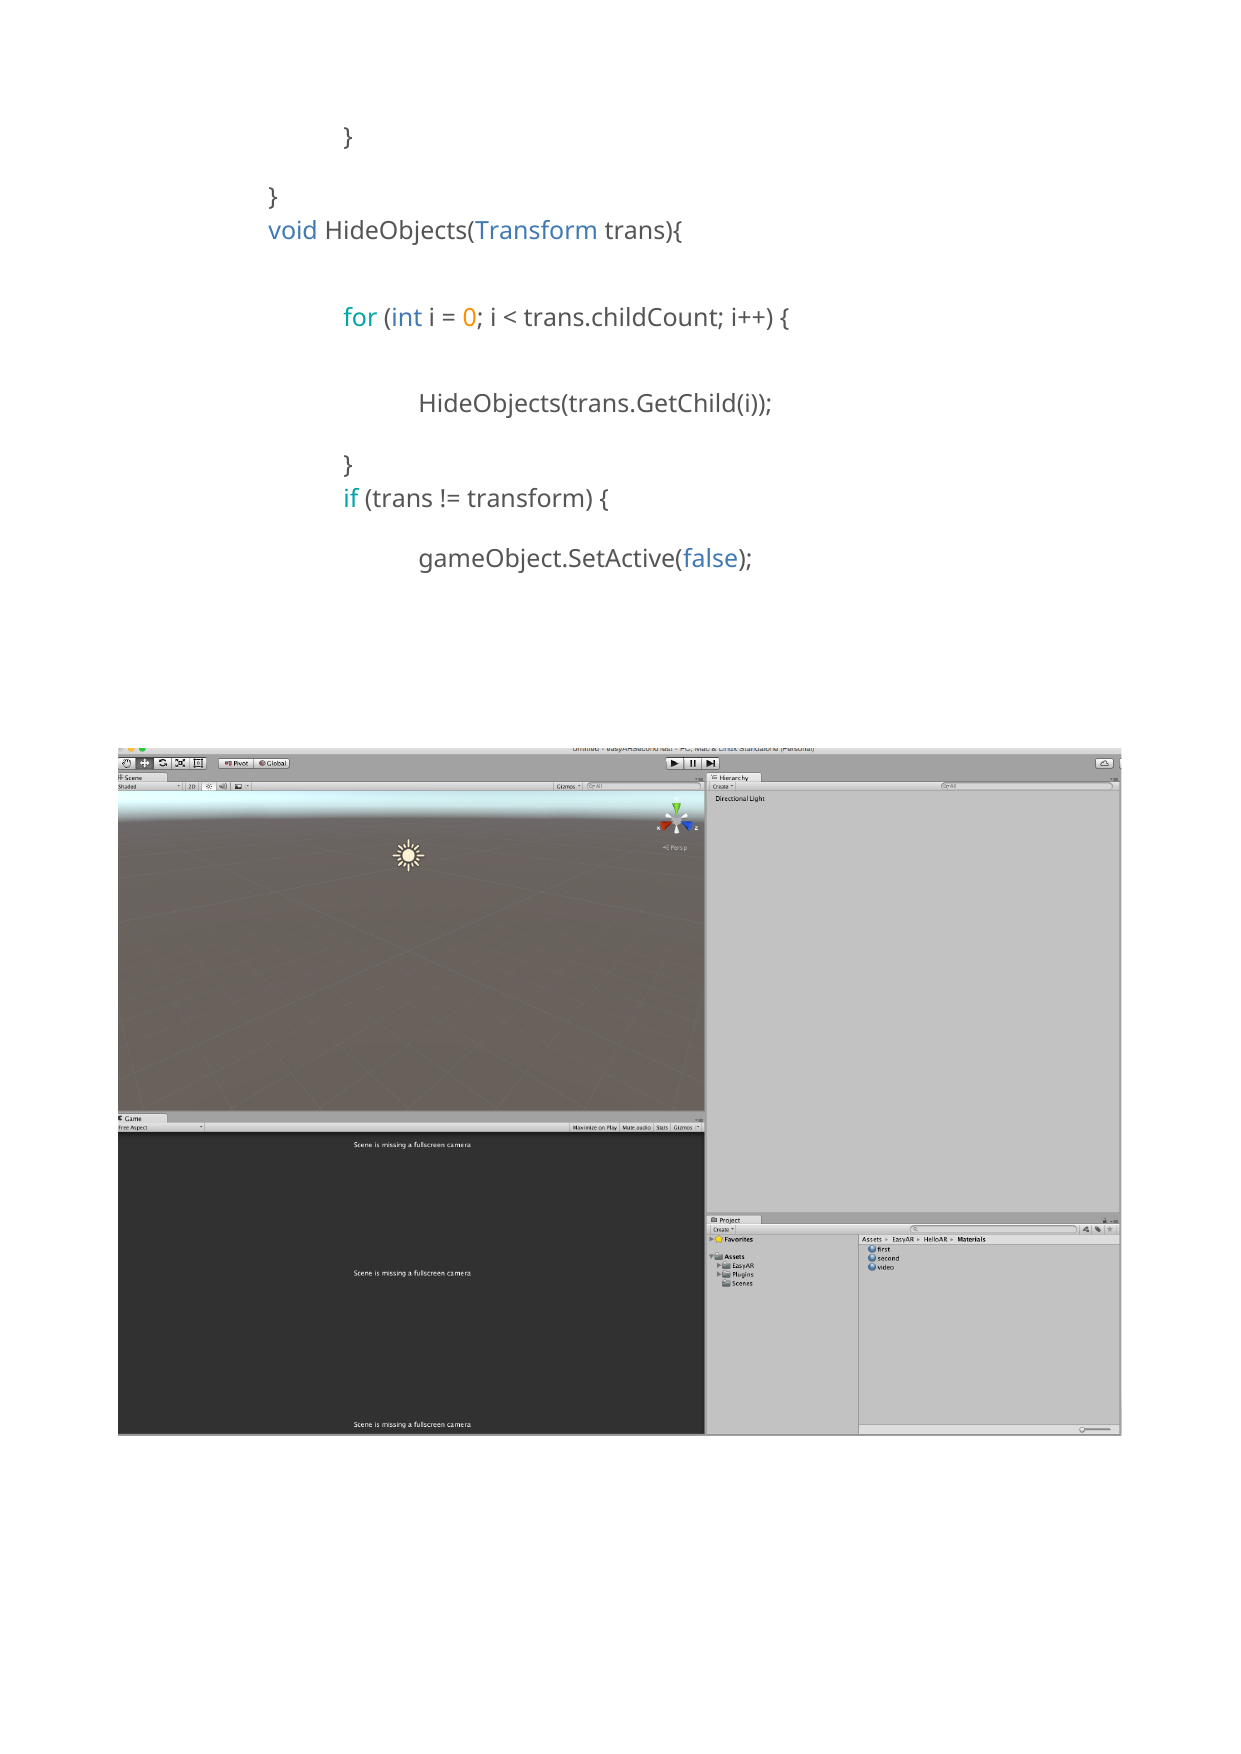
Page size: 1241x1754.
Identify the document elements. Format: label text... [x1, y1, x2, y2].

text HideObjects(trans.GetChild(i)); [118, 386, 1122, 420]
picture [118, 748, 1122, 1436]
text for (int i = 0; i < trans.childCount; i++) { [118, 299, 1122, 333]
text } [118, 118, 1122, 152]
text gameObject.SetActive(false); [118, 541, 1122, 575]
text if (trans != transform) { [118, 481, 1122, 515]
text void HideObjects(Transform trans){ [118, 213, 1122, 247]
text } [118, 178, 1122, 213]
text } [118, 447, 1122, 481]
